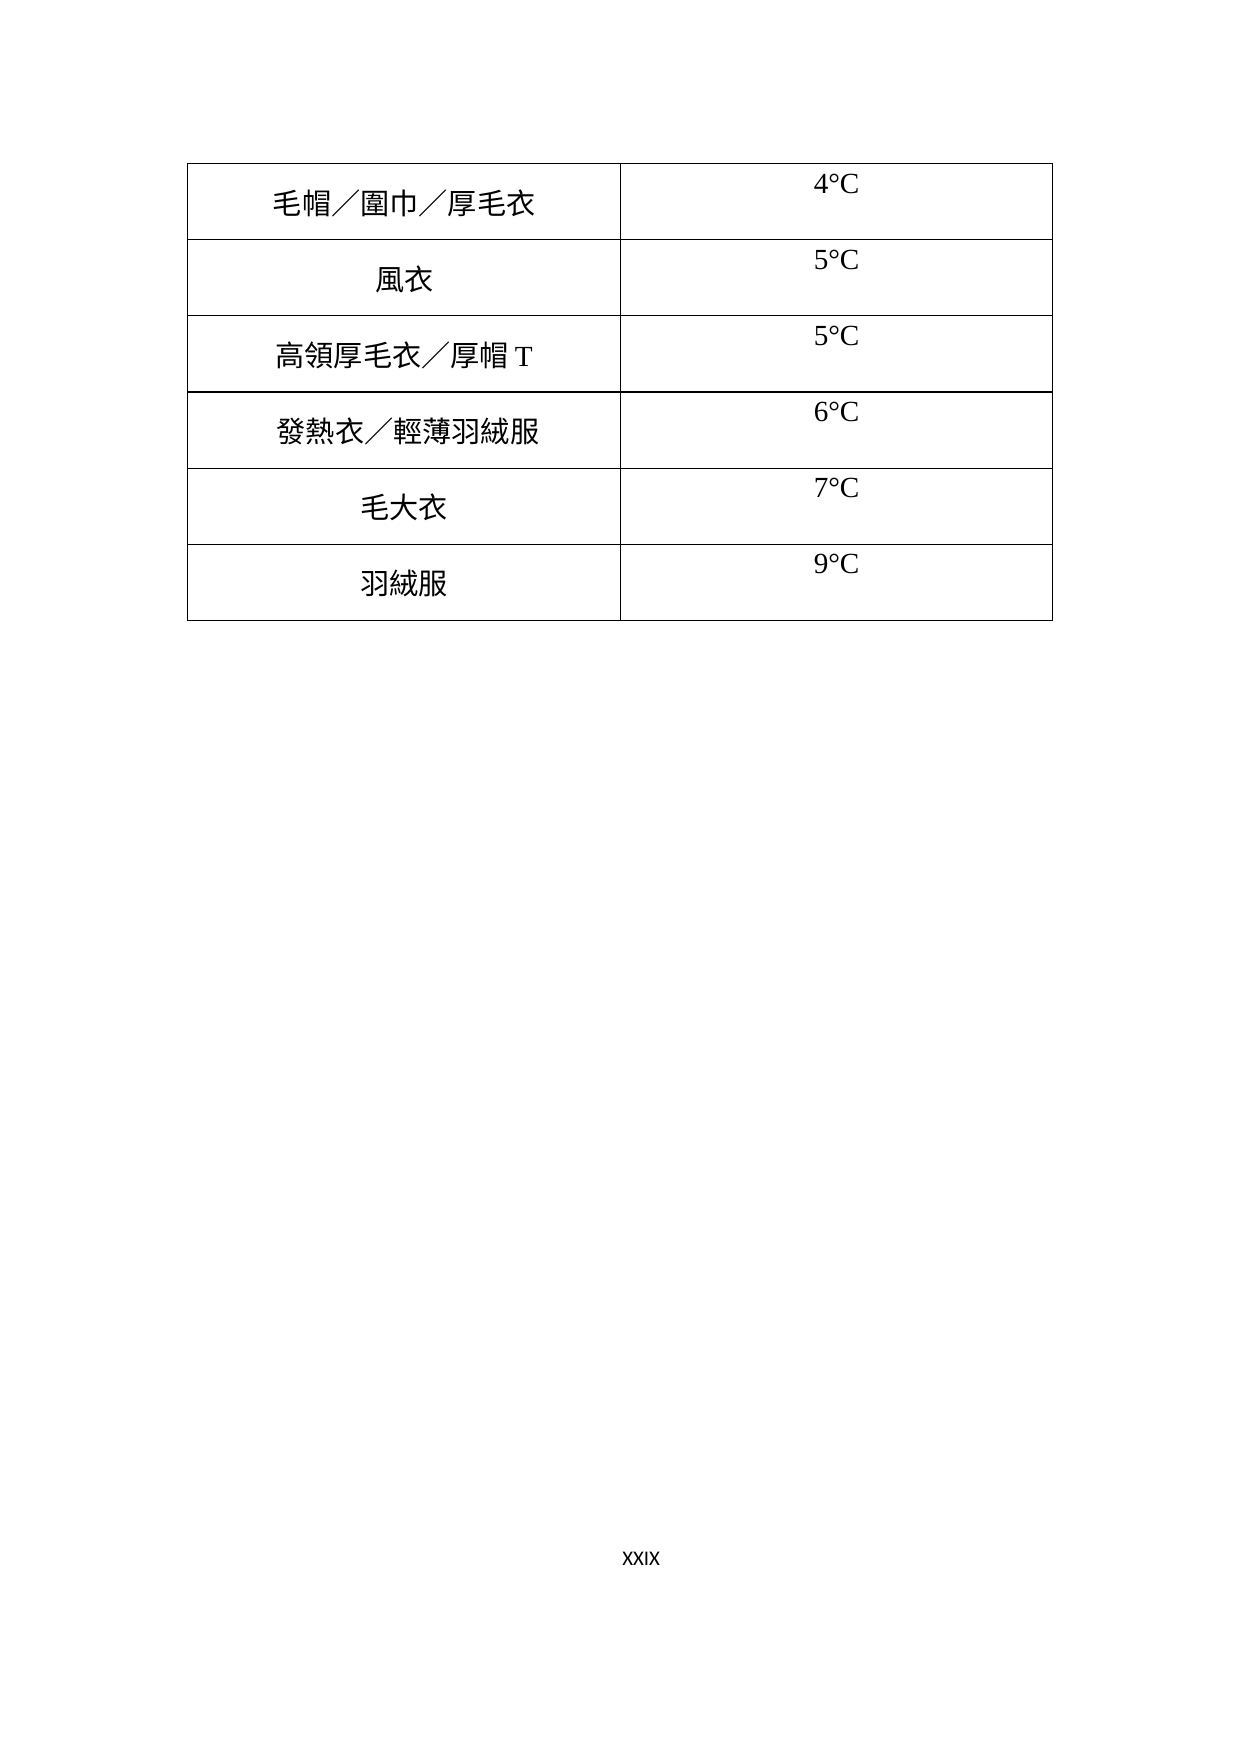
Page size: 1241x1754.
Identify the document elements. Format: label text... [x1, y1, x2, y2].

table_cell 毛帽／圍巾／厚毛衣 [188, 164, 620, 239]
table_cell 發熱衣／輕薄羽絨服 [188, 393, 620, 467]
table_cell 5°C [621, 316, 1052, 391]
table_cell 9°C [621, 545, 1052, 619]
table_cell 毛大衣 [188, 469, 620, 543]
table_cell 6°C [621, 393, 1052, 467]
table_cell 高領厚毛衣／厚帽T [188, 316, 620, 391]
table_cell 4°C [621, 164, 1052, 239]
table_cell 羽絨服 [188, 545, 620, 619]
table_cell 7°C [621, 469, 1052, 543]
table_cell 5°C [621, 240, 1052, 315]
table_cell 風衣 [188, 240, 620, 315]
